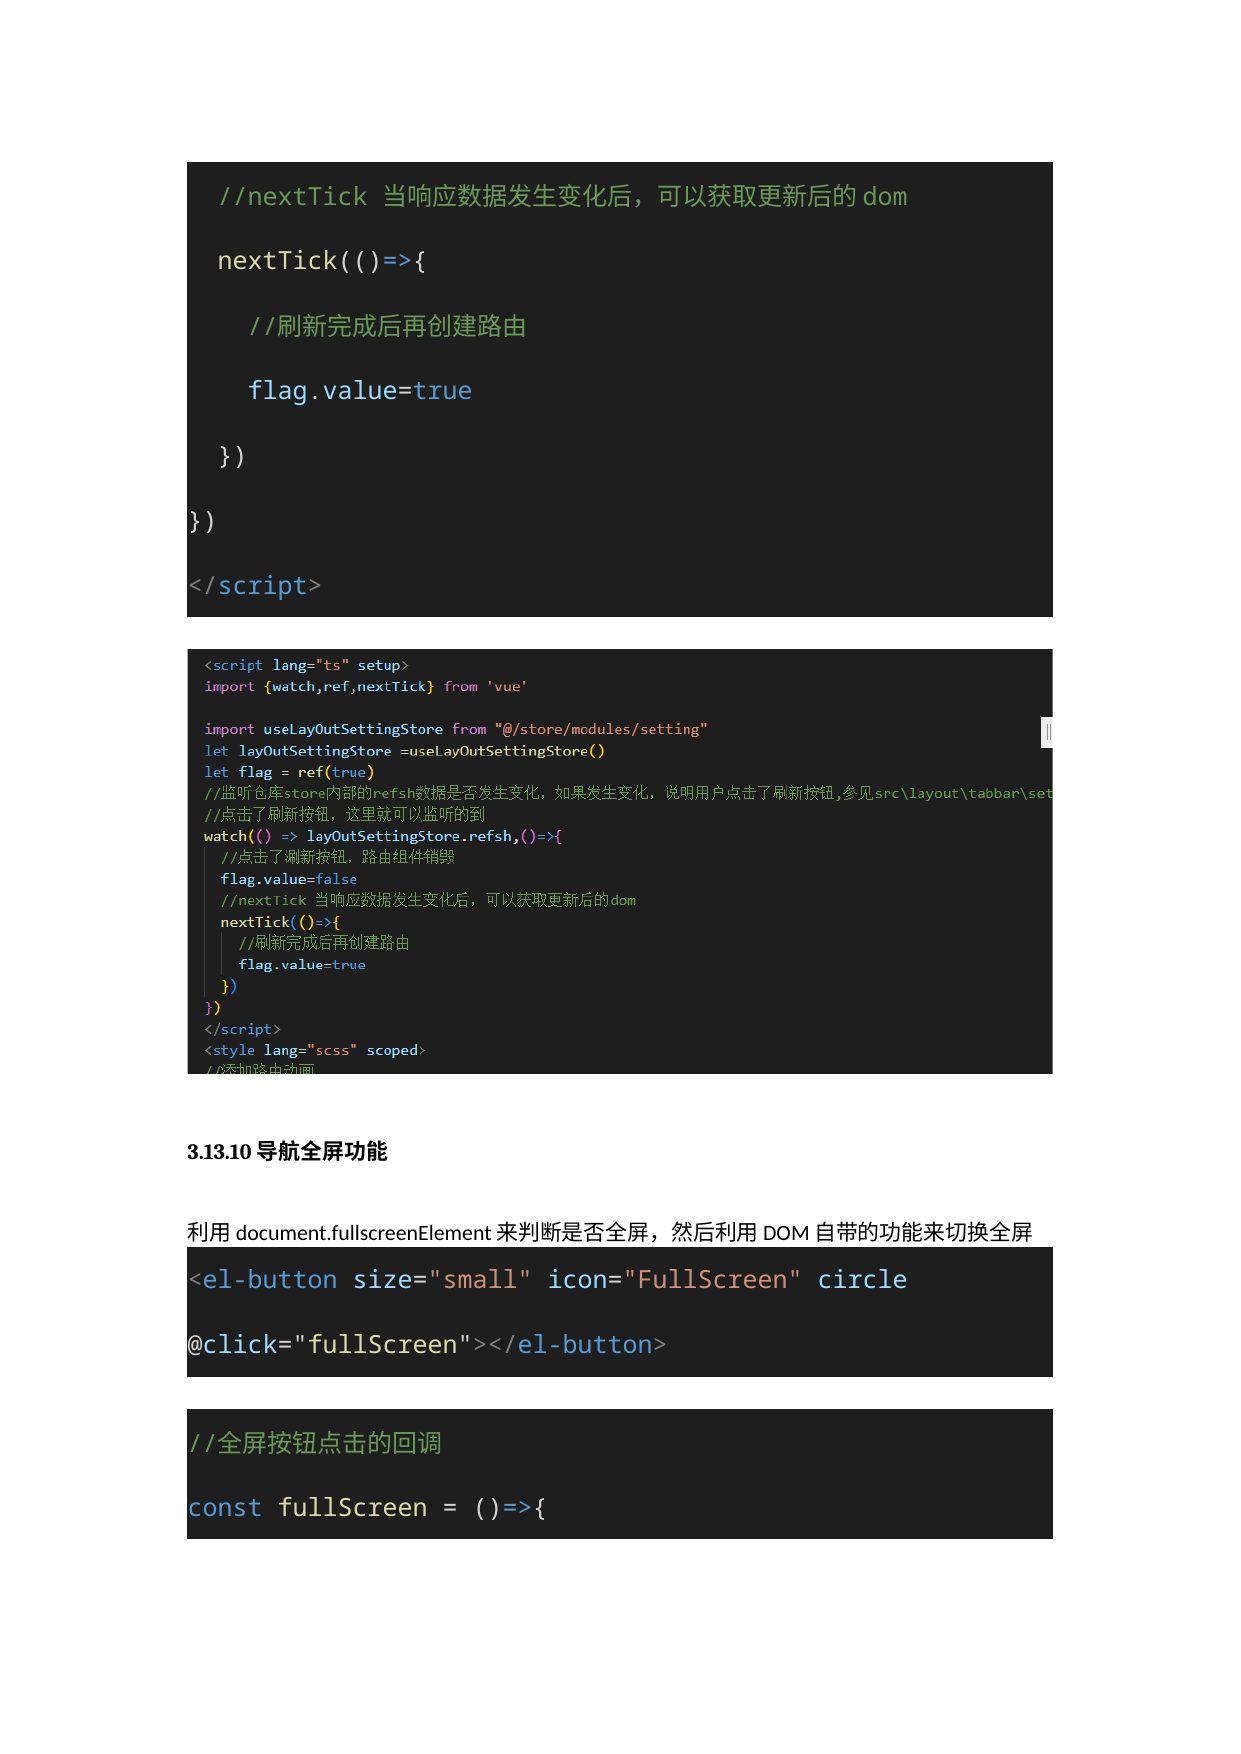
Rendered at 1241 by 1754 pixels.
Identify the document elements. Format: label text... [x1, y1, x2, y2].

text }) [187, 422, 1053, 487]
subtitle 3.13.10 导航全屏功能 [187, 1134, 1053, 1166]
text //全屏按钮点击的回调 [187, 1409, 1053, 1474]
text 利用document.fullscreenElement来判断是否全屏，然后利用DOM自带的功能来切换全屏 [187, 1214, 1053, 1247]
text <el-button size="small" icon="FullScreen" circle @click="fullScreen"></el-button> [187, 1247, 1053, 1377]
text flag.value=true [187, 357, 1053, 422]
text //刷新完成后再创建路由 [187, 292, 1053, 357]
text nextTick(()=>{ [187, 227, 1053, 292]
text //nextTick 当响应数据发生变化后，可以获取更新后的dom [187, 162, 1053, 227]
text const fullScreen = ()=>{ [187, 1474, 1053, 1539]
text }) [187, 487, 1053, 552]
text </script> [187, 552, 1053, 617]
picture [187, 649, 1053, 1074]
